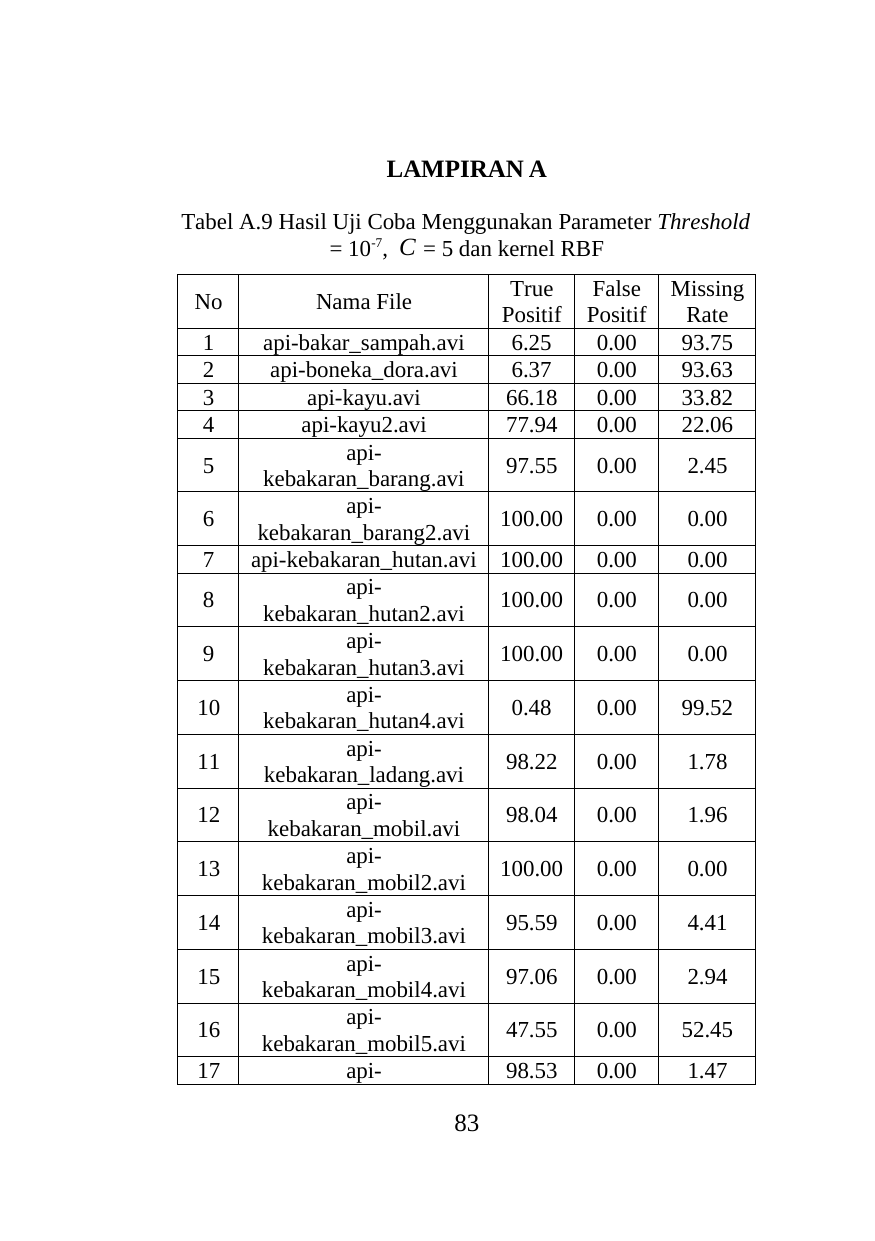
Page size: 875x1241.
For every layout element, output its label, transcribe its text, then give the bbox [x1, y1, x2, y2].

table_cell 100.00 [489, 546, 574, 572]
table_cell 22.06 [659, 411, 755, 437]
table_cell 0.00 [575, 356, 658, 383]
table_cell 93.75 [659, 329, 755, 355]
subtitle LAMPIRAN A [177, 154, 756, 183]
table_cell 0.00 [659, 627, 755, 680]
table_cell 0.00 [575, 384, 658, 410]
table_cell 33.82 [659, 384, 755, 410]
table_cell 0.00 [575, 1057, 658, 1083]
table_cell 2.94 [659, 950, 755, 1002]
table_cell 93.63 [659, 356, 755, 383]
table_cell 0.00 [659, 492, 755, 545]
table_cell api-kebakaran_barang.avi [239, 439, 488, 491]
table_header Missing Rate [659, 275, 755, 328]
table_cell 0.00 [575, 627, 658, 680]
table_cell 99.52 [659, 681, 755, 734]
table_cell 12 [178, 789, 238, 841]
table_cell 7 [178, 546, 238, 572]
table_cell api-kayu2.avi [239, 411, 488, 437]
table_cell 1.47 [659, 1057, 755, 1083]
table_cell 3 [178, 384, 238, 410]
table_cell api-kebakaran_hutan4.avi [239, 681, 488, 734]
table_cell 15 [178, 950, 238, 1002]
table_header False Positif [575, 275, 658, 328]
table_cell 0.00 [575, 574, 658, 626]
table_cell 0.00 [659, 546, 755, 572]
table_cell api-boneka_dora.avi [239, 356, 488, 383]
table_cell api-kebakaran_mobil4.avi [239, 950, 488, 1002]
table_header No [178, 275, 238, 328]
table_cell api-kebakaran_mobil2.avi [239, 842, 488, 895]
table_cell 98.53 [489, 1057, 574, 1083]
table_cell api-kebakaran_hutan2.avi [239, 574, 488, 626]
table_cell 77.94 [489, 411, 574, 437]
table_header True Positif [489, 275, 574, 328]
table_cell 6.37 [489, 356, 574, 383]
table_cell 100.00 [489, 627, 574, 680]
table_cell 98.22 [489, 735, 574, 787]
table_cell 4.41 [659, 896, 755, 949]
table_cell 0.00 [575, 439, 658, 491]
table_cell 0.00 [575, 735, 658, 787]
table_cell 0.00 [575, 492, 658, 545]
table_cell api-kebakaran_barang2.avi [239, 492, 488, 545]
table_cell 0.00 [575, 681, 658, 734]
table_cell 14 [178, 896, 238, 949]
table_cell 4 [178, 411, 238, 437]
table_cell 100.00 [489, 492, 574, 545]
table_cell 0.00 [575, 789, 658, 841]
table_cell 47.55 [489, 1004, 574, 1056]
table_cell 0.00 [575, 329, 658, 355]
table_cell 0.00 [575, 950, 658, 1002]
table_cell 9 [178, 627, 238, 680]
table_cell 0.00 [575, 411, 658, 437]
table_cell 0.48 [489, 681, 574, 734]
table_cell 16 [178, 1004, 238, 1056]
table_cell api-kebakaran_mobil5.avi [239, 1004, 488, 1056]
table_cell 10 [178, 681, 238, 734]
table_cell 2 [178, 356, 238, 383]
table_cell api-kebakaran_hutan3.avi [239, 627, 488, 680]
table_cell 5 [178, 439, 238, 491]
table_cell 100.00 [489, 574, 574, 626]
table_cell 97.55 [489, 439, 574, 491]
table_cell 8 [178, 574, 238, 626]
table_cell 100.00 [489, 842, 574, 895]
table_cell 0.00 [659, 574, 755, 626]
table_cell 6 [178, 492, 238, 545]
table_cell 0.00 [659, 842, 755, 895]
table_cell api-kayu.avi [239, 384, 488, 410]
table_cell 0.00 [575, 842, 658, 895]
table_cell api-kebakaran_mobil6.avi [239, 1057, 488, 1083]
table_cell 1.96 [659, 789, 755, 841]
table_cell 11 [178, 735, 238, 787]
table_cell 98.04 [489, 789, 574, 841]
table_cell api-kebakaran_mobil3.avi [239, 896, 488, 949]
table_cell 0.00 [575, 896, 658, 949]
table_cell 66.18 [489, 384, 574, 410]
table_cell 2.45 [659, 439, 755, 491]
table_cell 52.45 [659, 1004, 755, 1056]
table_cell 0.00 [575, 546, 658, 572]
table_cell 1 [178, 329, 238, 355]
table_cell api-bakar_sampah.avi [239, 329, 488, 355]
table_header Nama File [239, 275, 488, 328]
table_cell api-kebakaran_mobil.avi [239, 789, 488, 841]
table_cell 17 [178, 1057, 238, 1083]
table_cell 95.59 [489, 896, 574, 949]
table_cell 0.00 [575, 1004, 658, 1056]
table_cell 13 [178, 842, 238, 895]
table_cell 1.78 [659, 735, 755, 787]
table_cell api-kebakaran_hutan.avi [239, 546, 488, 572]
table_cell 6.25 [489, 329, 574, 355]
table_cell api-kebakaran_ladang.avi [239, 735, 488, 787]
table_cell 97.06 [489, 950, 574, 1002]
